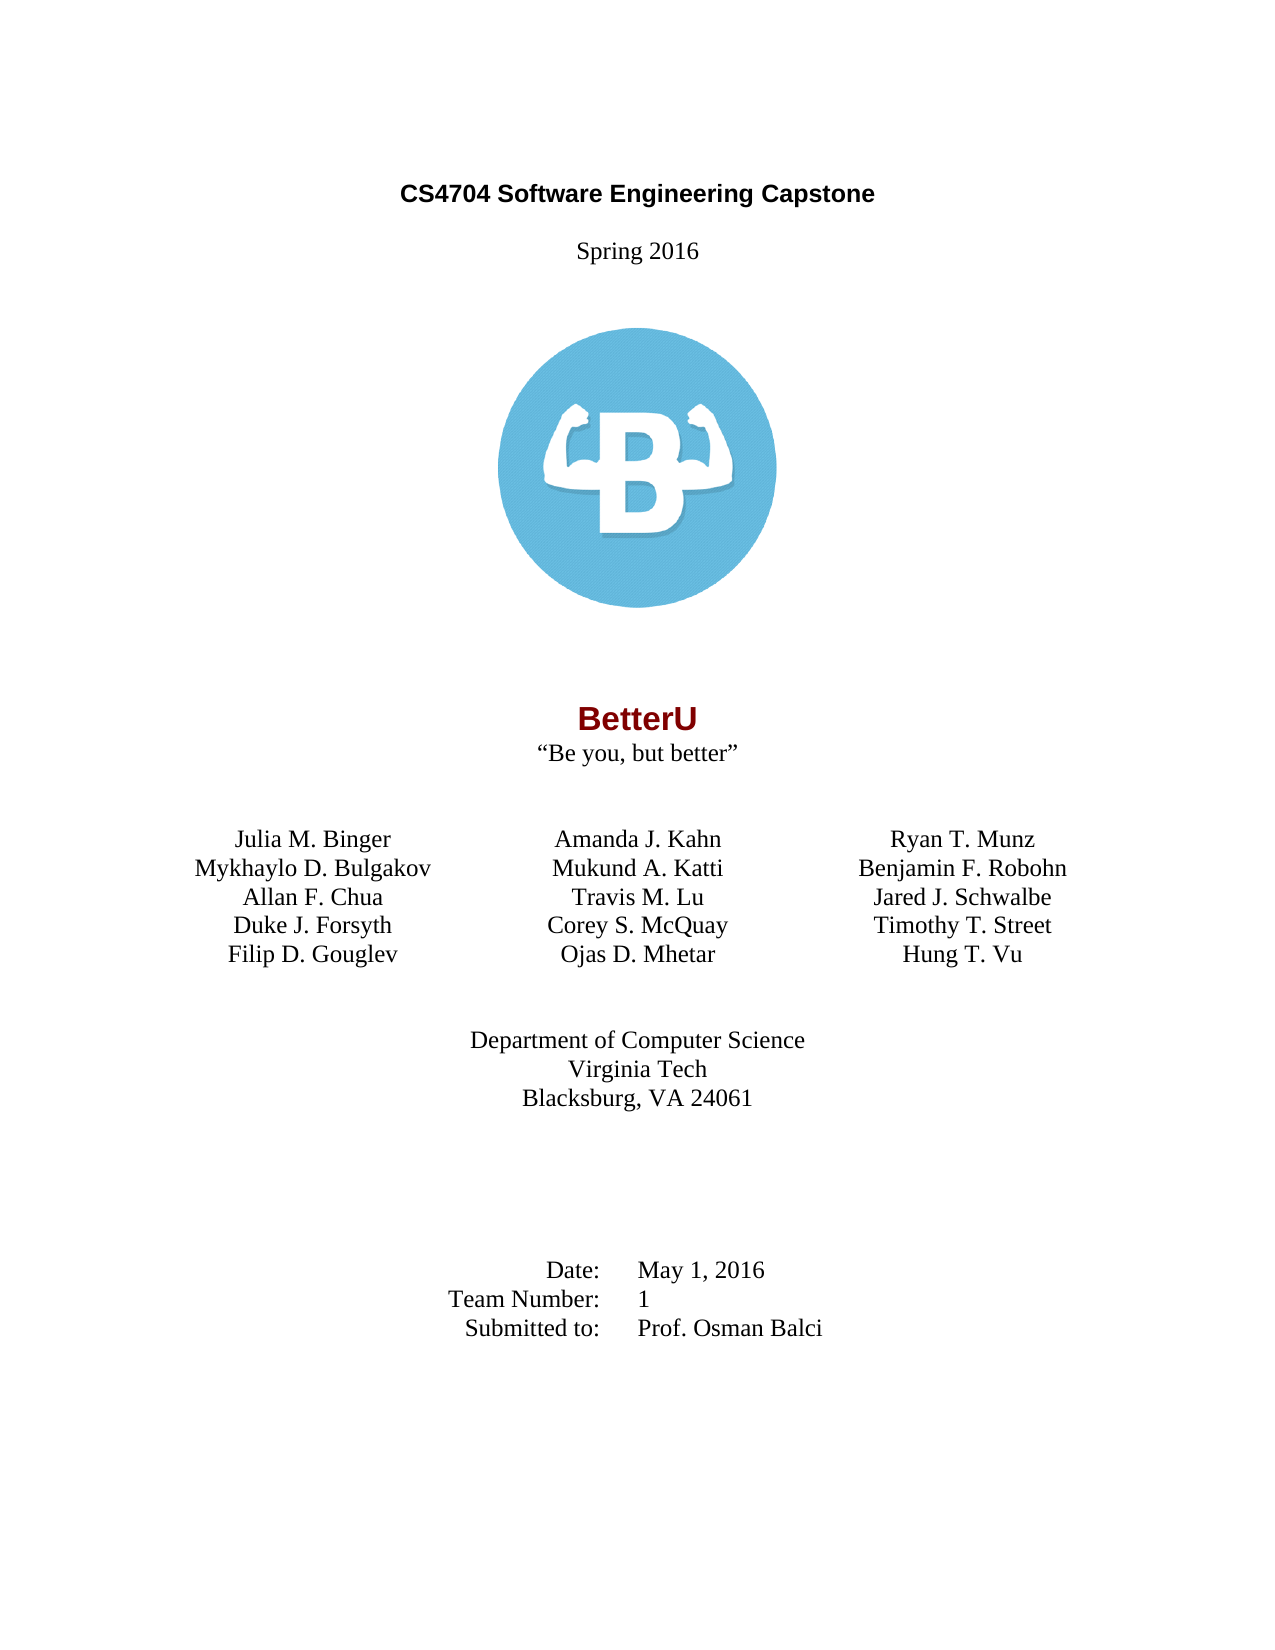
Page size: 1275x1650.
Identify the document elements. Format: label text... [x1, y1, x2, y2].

text Date: May 1, 2016 [150, 1255, 1125, 1284]
table_header Julia M. Binger Mykhaylo D. Bulgakov Allan F. Chua Duke J. Forsyth Filip D. Gouglev [150, 824, 475, 968]
text Submitted to: Prof. Osman Balci [150, 1313, 1125, 1342]
text Spring 2016 [150, 236, 1125, 265]
text Team Number: 1 [150, 1284, 1125, 1313]
picture [492, 322, 783, 614]
table_header Amanda J. Kahn Mukund A. Katti Travis M. Lu Corey S. McQuay Ojas D. Mhetar [475, 824, 800, 968]
text “Be you, but better” [150, 738, 1125, 767]
text Blacksburg, VA 24061 [150, 1083, 1125, 1112]
table_header Ryan T. Munz Benjamin F. Robohn Jared J. Schwalbe Timothy T. Street Hung T. Vu [800, 824, 1125, 968]
text Department of Computer Science [150, 1025, 1125, 1054]
text Virginia Tech [150, 1054, 1125, 1083]
text CS4704 Software Engineering Capstone [150, 179, 1125, 207]
text BetterU [150, 699, 1125, 738]
